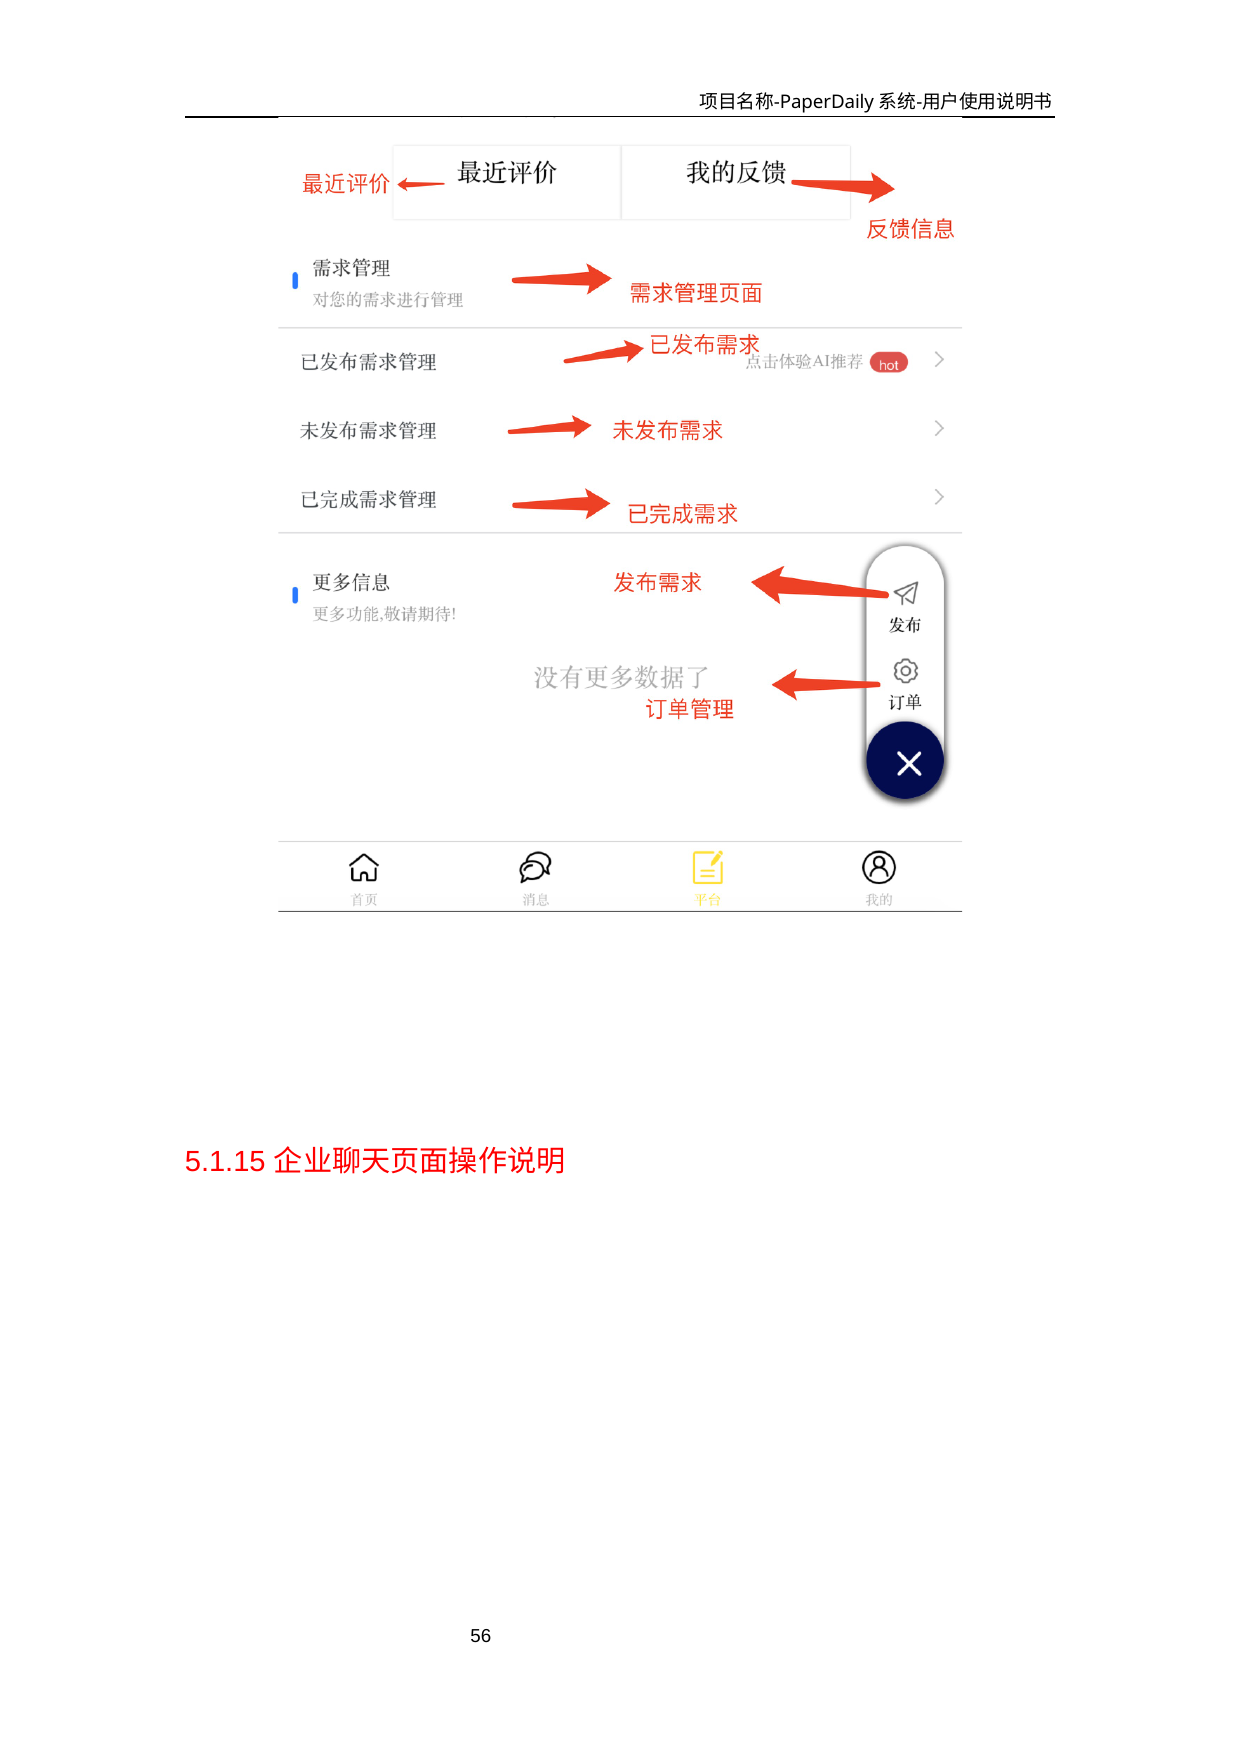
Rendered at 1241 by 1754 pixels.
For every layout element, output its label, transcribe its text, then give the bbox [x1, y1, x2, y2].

picture [278, 117, 963, 912]
subtitle 5.1.15 企业聊天页面操作说明 [184, 1137, 1056, 1179]
